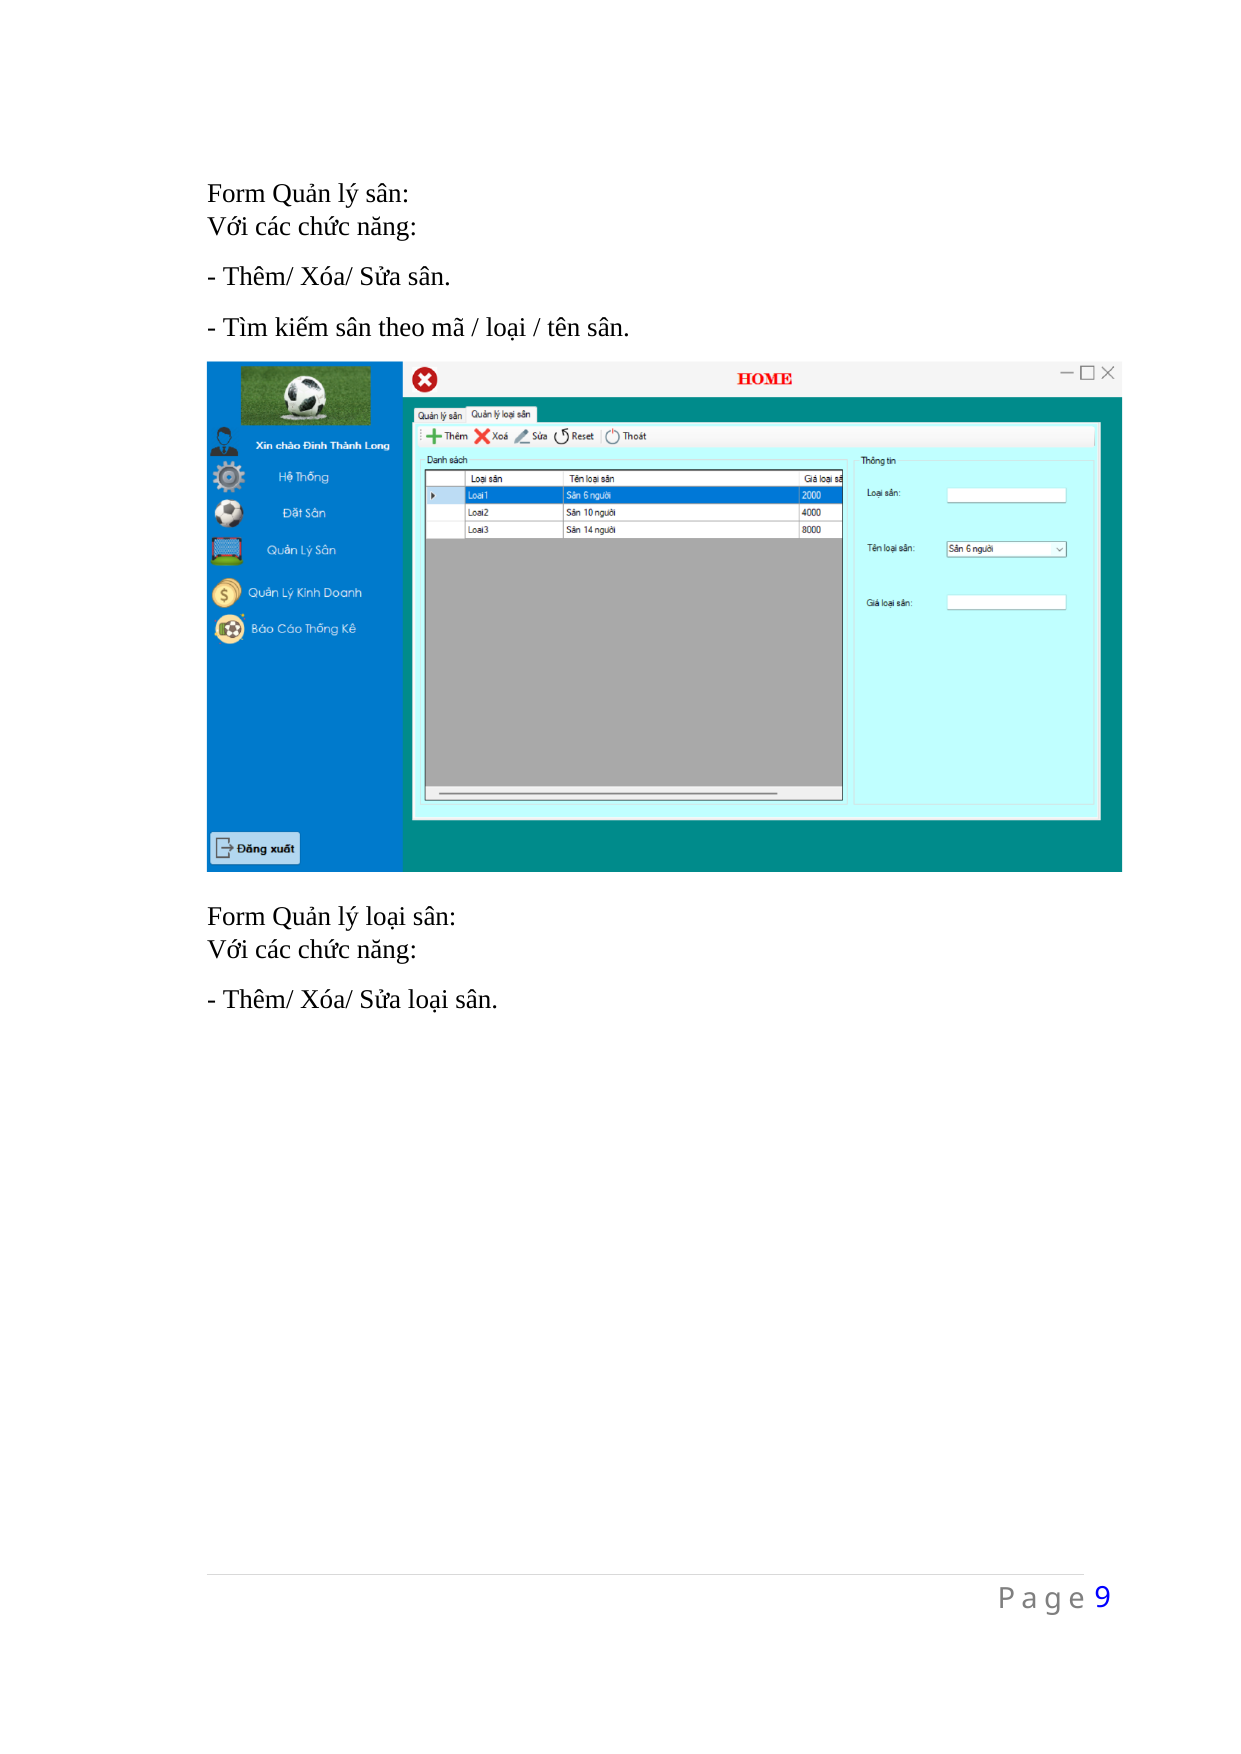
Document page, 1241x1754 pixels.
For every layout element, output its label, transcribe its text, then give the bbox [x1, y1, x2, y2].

picture [206, 360, 1123, 872]
text - Tìm kiếm sân theo mã / loại / tên sân. [207, 311, 1122, 342]
text - Thêm/ Xóa/ Sửa sân. [207, 260, 1122, 292]
subtitle Form Quản lý sân: [207, 177, 1122, 208]
subtitle Form Quản lý loại sân: [207, 900, 1122, 931]
text Với các chức năng: [207, 210, 1122, 241]
text - Thêm/ Xóa/ Sửa loại sân. [207, 983, 1122, 1014]
text Với các chức năng: [207, 933, 1122, 964]
